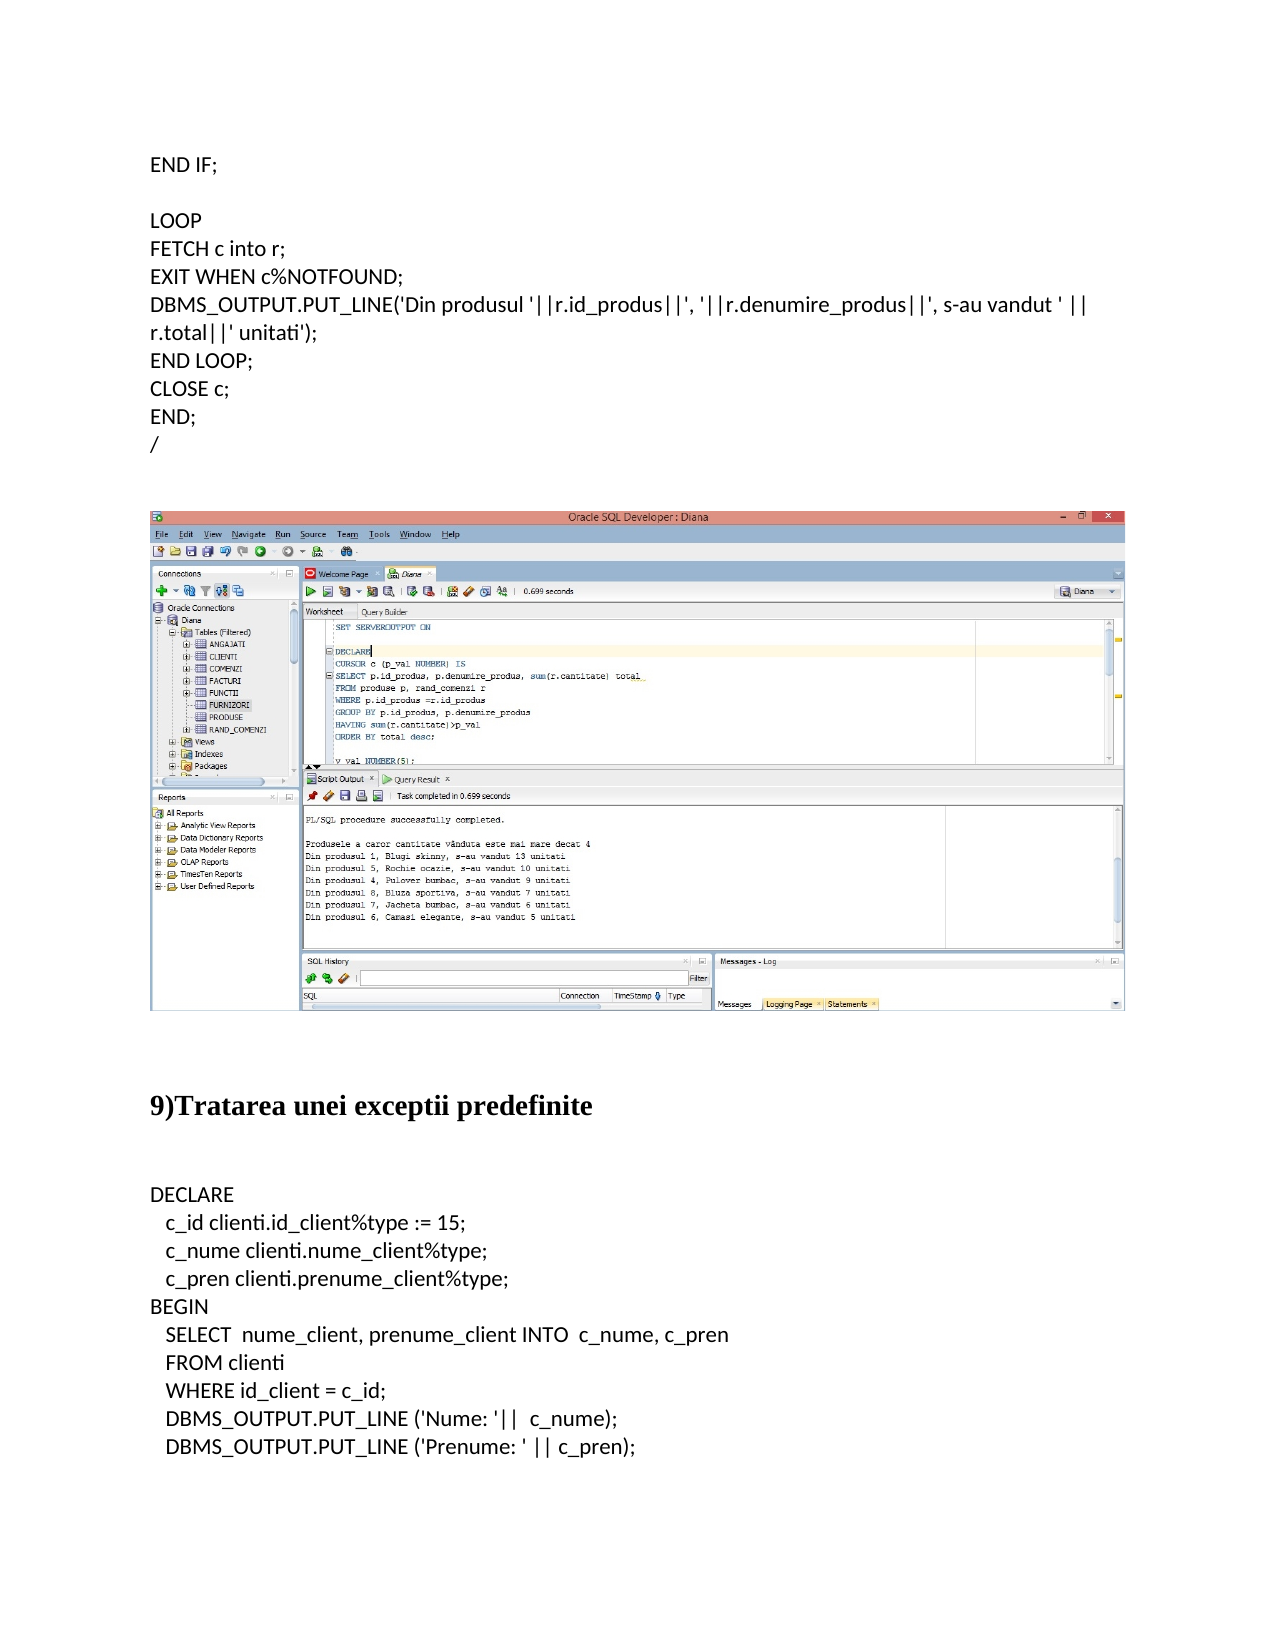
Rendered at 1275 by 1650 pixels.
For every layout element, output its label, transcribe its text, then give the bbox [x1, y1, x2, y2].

text END; [150, 402, 1125, 430]
subtitle 9)Tratarea unei exceptii predefinite [150, 1088, 1125, 1122]
text WHERE id_client = c_id; [150, 1376, 1125, 1404]
text DBMS_OUTPUT.PUT_LINE('Din produsul '||r.id_produs||', '||r.denumire_produs||', s-au vandut ' ||r.total||' unitati'); [150, 290, 1125, 346]
text EXIT WHEN c%NOTFOUND; [150, 262, 1125, 290]
text END LOOP; [150, 346, 1125, 374]
text END IF; [150, 150, 1125, 178]
text DBMS_OUTPUT.PUT_LINE ('Prenume: ' || c_pren); [150, 1432, 1125, 1460]
text CLOSE c; [150, 374, 1125, 402]
text SELECT nume_client, prenume_client INTO c_nume, c_pren [150, 1320, 1125, 1348]
text DBMS_OUTPUT.PUT_LINE ('Nume: '|| c_nume); [150, 1404, 1125, 1432]
picture [150, 511, 1125, 1011]
text c_nume clienti.nume_client%type; [150, 1236, 1125, 1264]
text LOOP [150, 206, 1125, 234]
text c_id clienti.id_client%type := 15; [150, 1208, 1125, 1236]
text FETCH c into r; [150, 234, 1125, 262]
text / [150, 430, 1125, 458]
text c_pren clienti.prenume_client%type; [150, 1264, 1125, 1292]
text DECLARE [150, 1180, 1125, 1208]
text FROM clienti [150, 1348, 1125, 1376]
text BEGIN [150, 1292, 1125, 1320]
